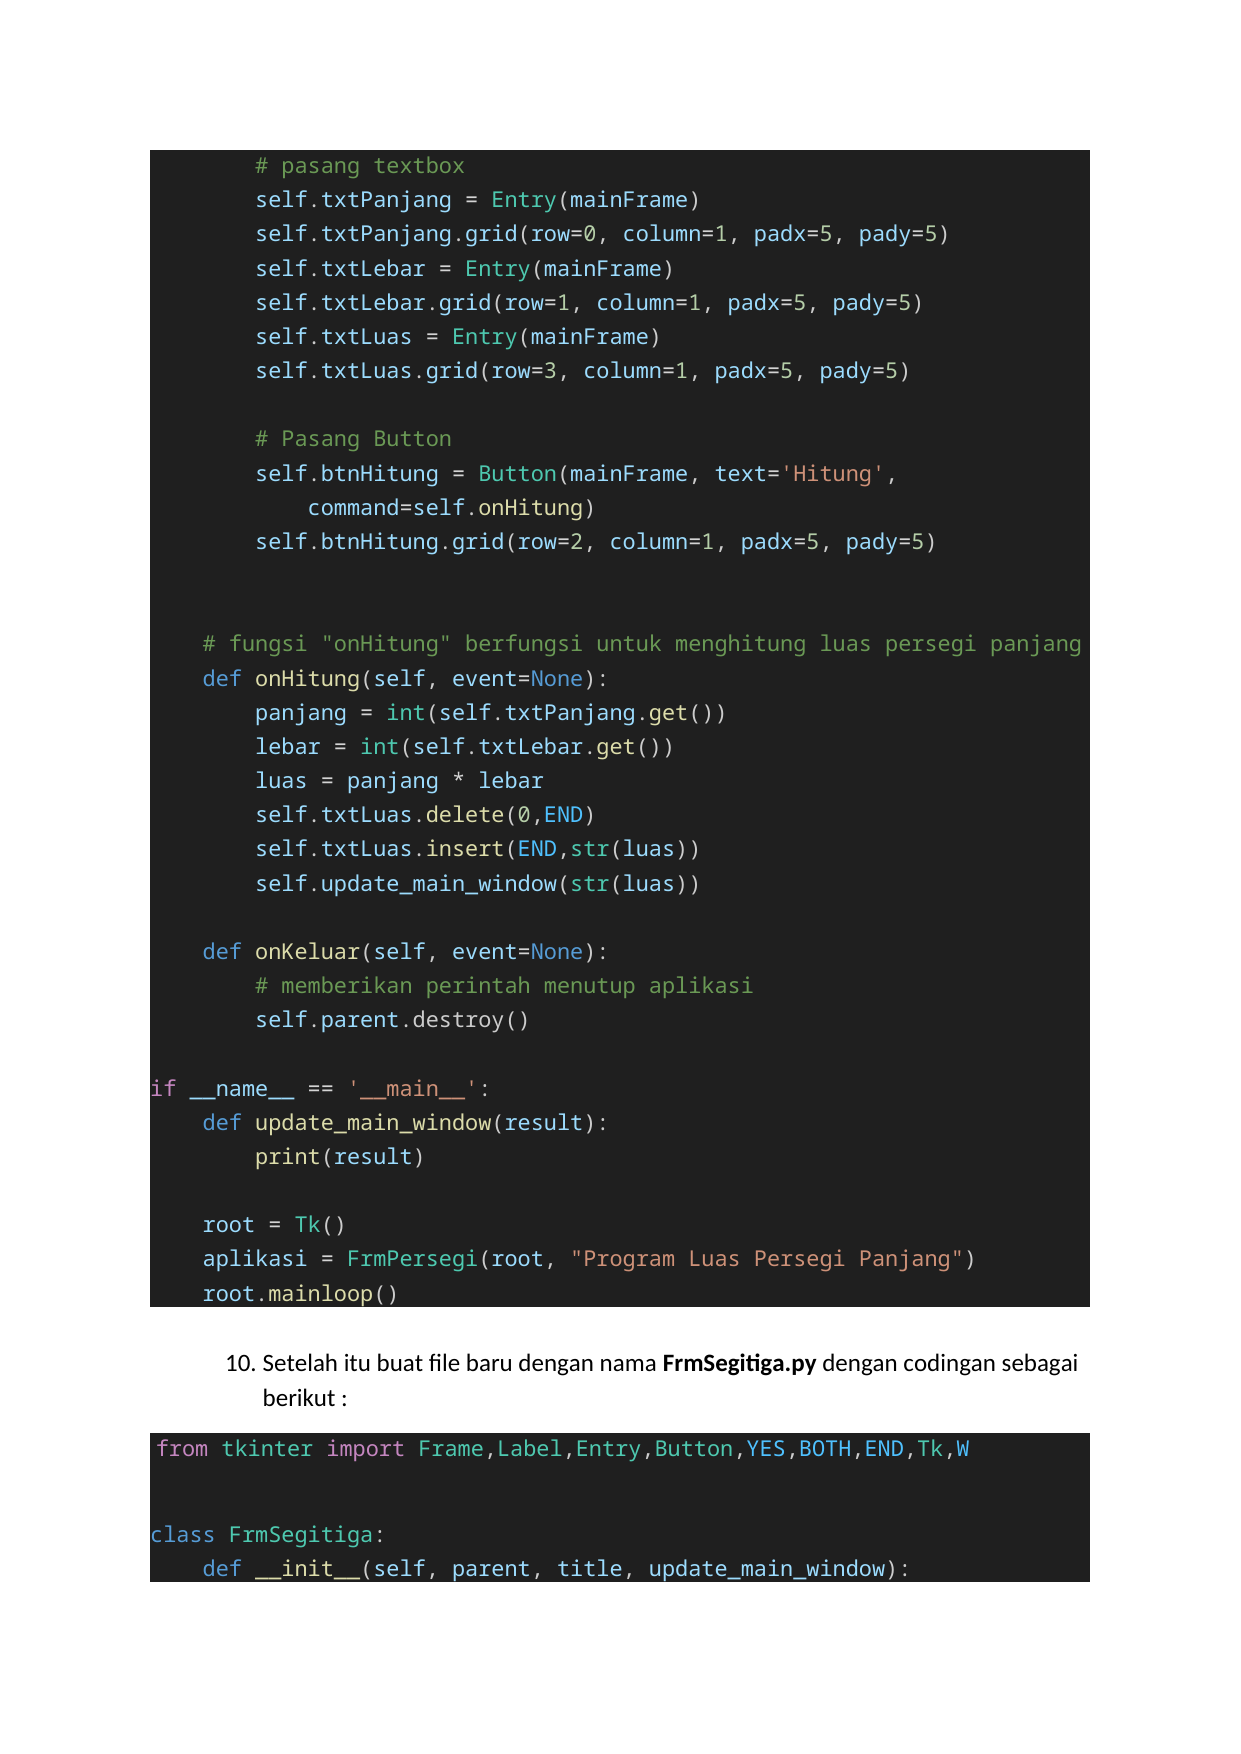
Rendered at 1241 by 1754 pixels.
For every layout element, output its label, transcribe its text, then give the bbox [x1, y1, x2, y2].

list Setelah itu buat file baru dengan nama FrmSegitiga.py dengan codingan sebagai berikut : [225, 1347, 1090, 1412]
text def update_main_window(result): [150, 1107, 1090, 1136]
text def __init__(self, parent, title, update_main_window): [150, 1553, 1090, 1582]
text self.txtPanjang.grid(row=0, column=1, padx=5, pady=5) [150, 218, 1090, 248]
text from tkinter import Frame,Label,Entry,Button,YES,BOTH,END,Tk,W [150, 1433, 1090, 1463]
text def onKeluar(self, event=None): [150, 936, 1090, 966]
text print(result) [150, 1141, 1090, 1171]
text self.txtLebar = Entry(mainFrame) [150, 252, 1090, 282]
text aplikasi = FrmPersegi(root, "Program Luas Persegi Panjang") [150, 1243, 1090, 1273]
text self.txtPanjang = Entry(mainFrame) [150, 184, 1090, 214]
text # pasang textbox [150, 150, 1090, 180]
text self.update_main_window(str(luas)) [150, 867, 1090, 897]
text self.parent.destroy() [150, 1004, 1090, 1034]
text class FrmSegitiga: [150, 1518, 1090, 1548]
text self.txtLuas.grid(row=3, column=1, padx=5, pady=5) [150, 355, 1090, 385]
text self.btnHitung.grid(row=2, column=1, padx=5, pady=5) [150, 526, 1090, 556]
text if __name__ == '__main__': [150, 1072, 1090, 1102]
text self.txtLuas.insert(END,str(luas)) [150, 833, 1090, 863]
text command=self.onHitung) [150, 492, 1090, 521]
text # memberikan perintah menutup aplikasi [150, 970, 1090, 1000]
text self.txtLuas = Entry(mainFrame) [150, 321, 1090, 351]
text panjang = int(self.txtPanjang.get()) [150, 697, 1090, 726]
text # Pasang Button [150, 423, 1090, 453]
text def onHitung(self, event=None): [150, 662, 1090, 692]
text lebar = int(self.txtLebar.get()) [150, 731, 1090, 761]
text root.mainloop() [150, 1277, 1090, 1307]
text root = Tk() [150, 1209, 1090, 1239]
text # fungsi "onHitung" berfungsi untuk menghitung luas persegi panjang [150, 628, 1090, 658]
text self.txtLuas.delete(0,END) [150, 799, 1090, 829]
text self.txtLebar.grid(row=1, column=1, padx=5, pady=5) [150, 287, 1090, 316]
text luas = panjang * lebar [150, 765, 1090, 795]
text self.btnHitung = Button(mainFrame, text='Hitung', [150, 457, 1090, 487]
